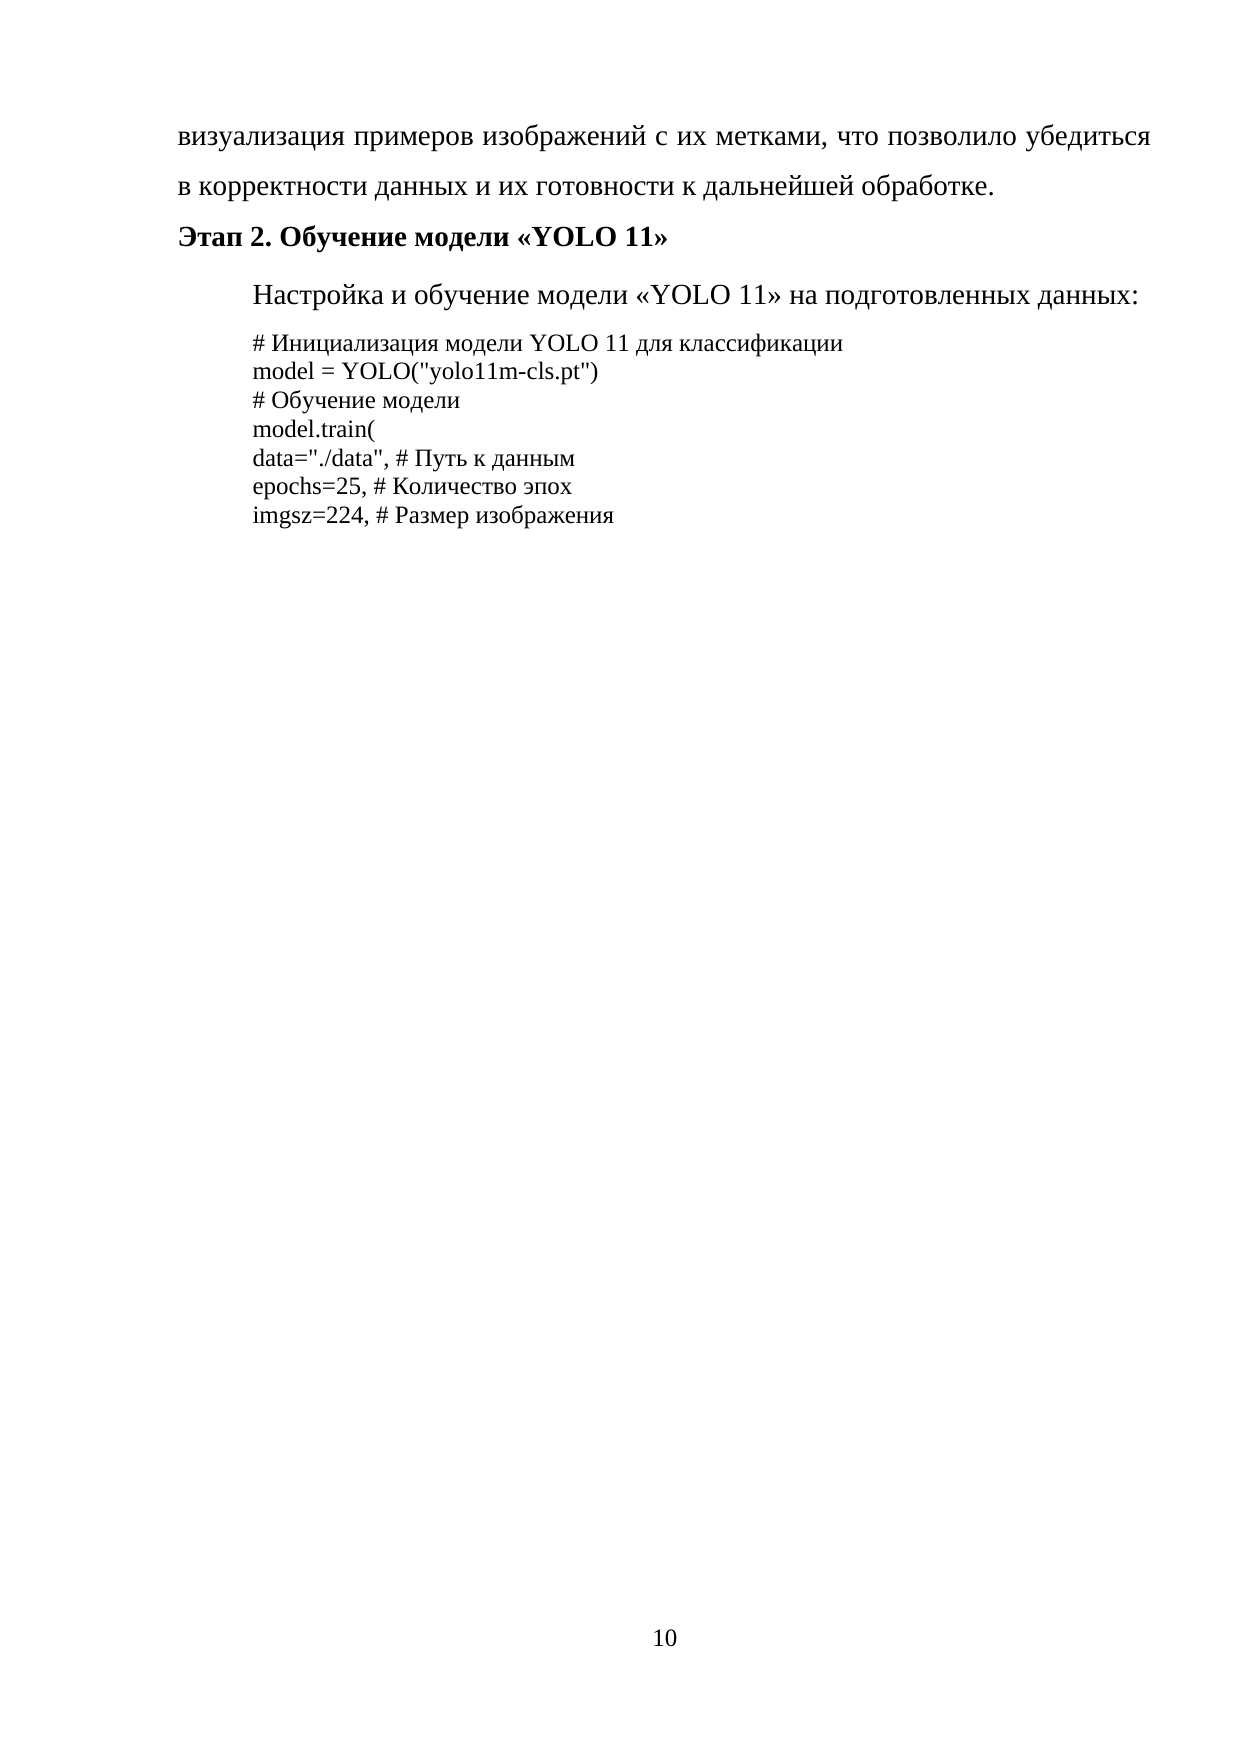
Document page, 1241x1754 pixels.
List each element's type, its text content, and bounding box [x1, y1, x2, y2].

text Настройка и обучение модели «YOLO 11» на подготовленных данных: [177, 277, 1152, 311]
subtitle Этап 2. Обучение модели «YOLO 11» [177, 219, 1152, 252]
text epochs=25, # Количество эпох [177, 471, 1152, 500]
text data="./data", # Путь к данным [177, 443, 1152, 471]
text imgsz=224, # Размер изображения [177, 500, 1152, 529]
text # Инициализация модели YOLO 11 для классификации [177, 328, 1152, 356]
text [177, 118, 1152, 202]
text # Обучение модели [177, 385, 1152, 414]
text model = YOLO("yolo11m-cls.pt") [177, 356, 1152, 385]
text model.train( [177, 414, 1152, 443]
